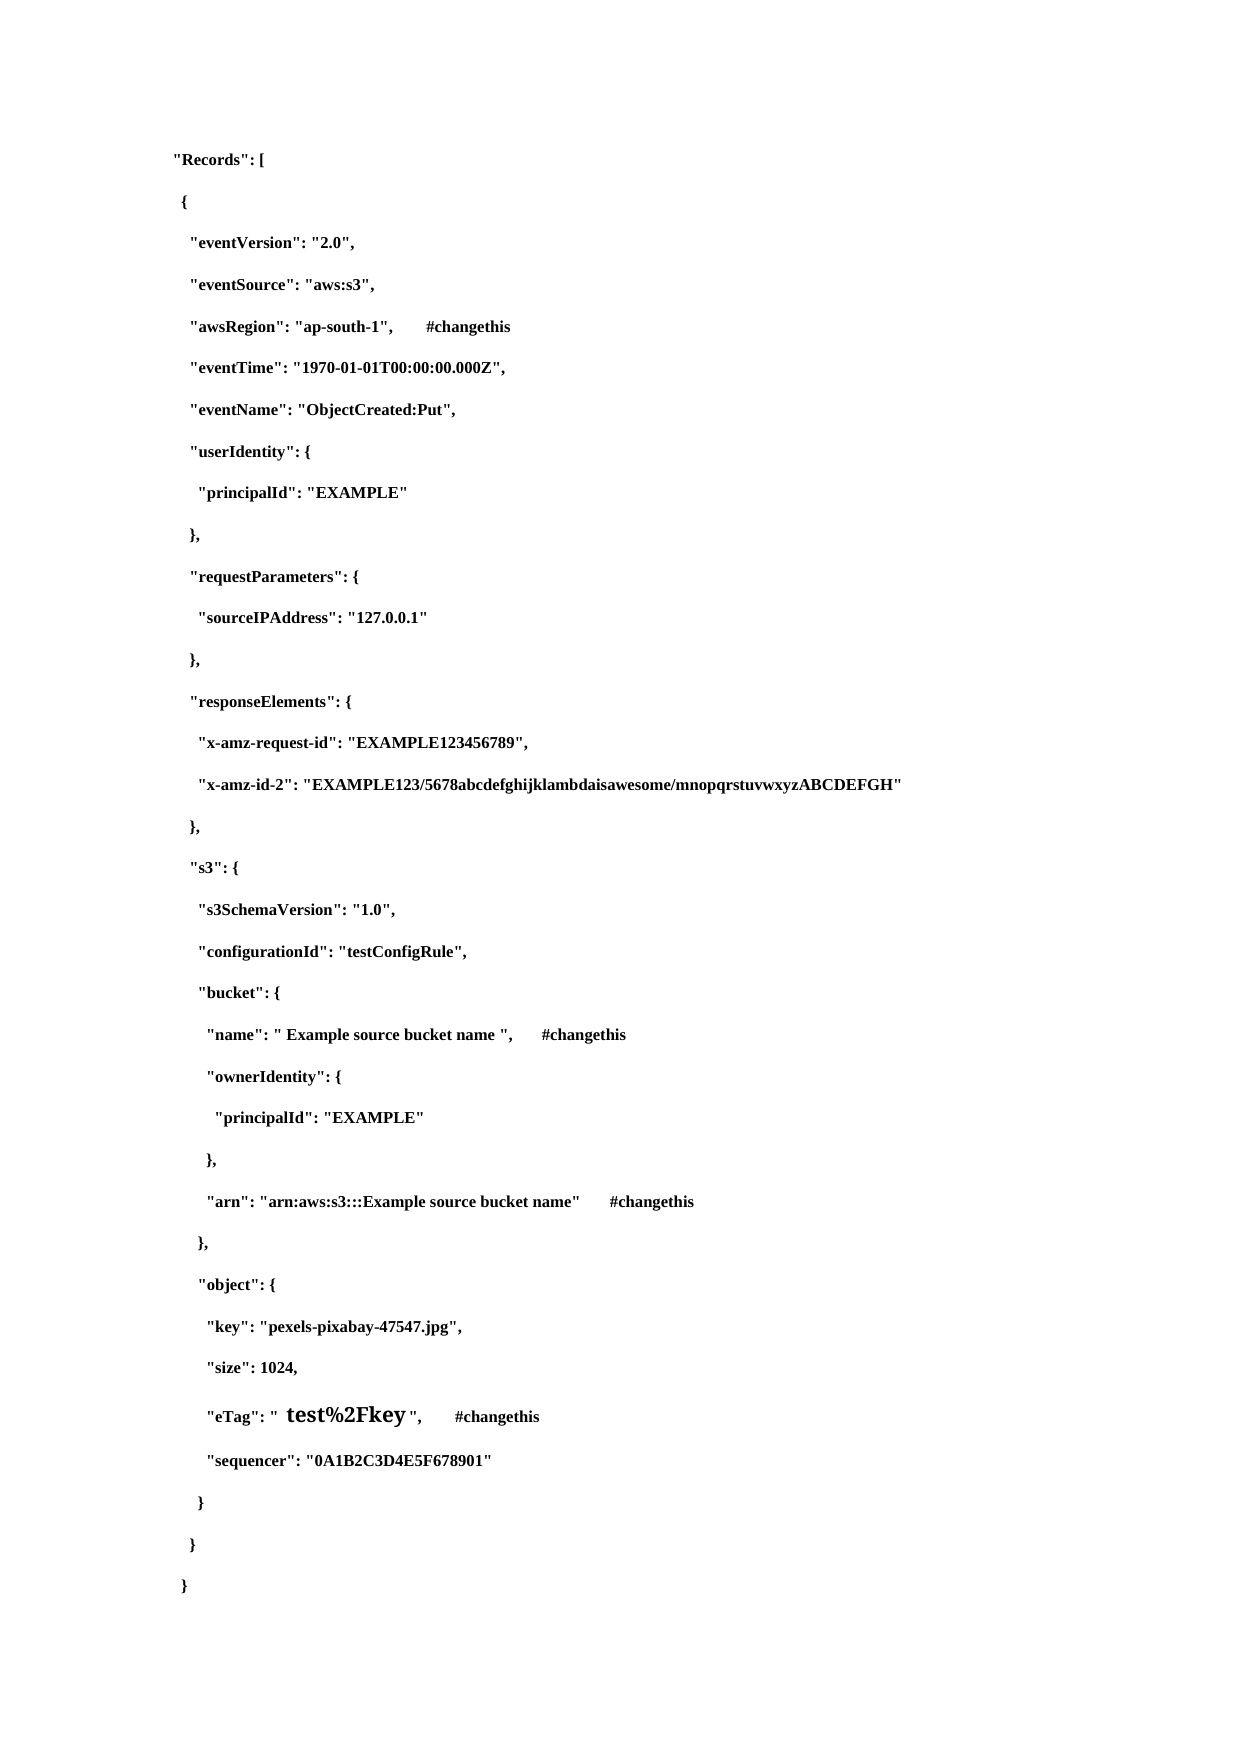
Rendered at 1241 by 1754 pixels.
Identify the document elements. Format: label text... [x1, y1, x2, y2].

list "configurationId": "testConfigRule", [164, 942, 1090, 961]
list "bucket": { [164, 983, 1090, 1002]
list "size": 1024, [164, 1358, 1090, 1377]
list "eventSource": "aws:s3", [164, 275, 1090, 294]
list "x-amz-id-2": "EXAMPLE123/5678abcdefghijklambdaisawesome/mnopqrstuvwxyzABCDEFGH" [164, 775, 1090, 794]
list "key": "pexels-pixabay-47547.jpg", [164, 1317, 1090, 1336]
list "userIdentity": { [164, 442, 1090, 461]
list "x-amz-request-id": "EXAMPLE123456789", [164, 733, 1090, 752]
list "arn": "arn:aws:s3:::Example source bucket name" #changethis [164, 1192, 1090, 1211]
list "ownerIdentity": { [164, 1067, 1090, 1086]
list } [164, 1493, 1090, 1512]
list }, [164, 1150, 1090, 1169]
list } [164, 1534, 1090, 1553]
list }, [164, 525, 1090, 544]
list "name": " Example source bucket name ", #changethis [164, 1025, 1090, 1044]
list }, [164, 817, 1090, 836]
list } [164, 1576, 1090, 1595]
list "responseElements": { [164, 692, 1090, 711]
list "Records": [ [164, 150, 1090, 169]
list "object": { [164, 1275, 1090, 1294]
list "eventTime": "1970-01-01T00:00:00.000Z", [164, 358, 1090, 377]
list }, [164, 1233, 1090, 1252]
list "s3SchemaVersion": "1.0", [164, 900, 1090, 919]
list "eventName": "ObjectCreated:Put", [164, 400, 1090, 419]
list "s3": { [164, 858, 1090, 877]
list "awsRegion": "ap-south-1", #changethis [164, 317, 1090, 336]
list { [164, 192, 1090, 211]
list "eventVersion": "2.0", [164, 233, 1090, 252]
list "eTag": " test%2Fkey ", #changethis [164, 1400, 1090, 1428]
list "requestParameters": { [164, 567, 1090, 586]
list "principalId": "EXAMPLE" [164, 1108, 1090, 1127]
list "principalId": "EXAMPLE" [164, 483, 1090, 502]
list "sourceIPAddress": "127.0.0.1" [164, 608, 1090, 627]
list "sequencer": "0A1B2C3D4E5F678901" [164, 1451, 1090, 1470]
list }, [164, 650, 1090, 669]
